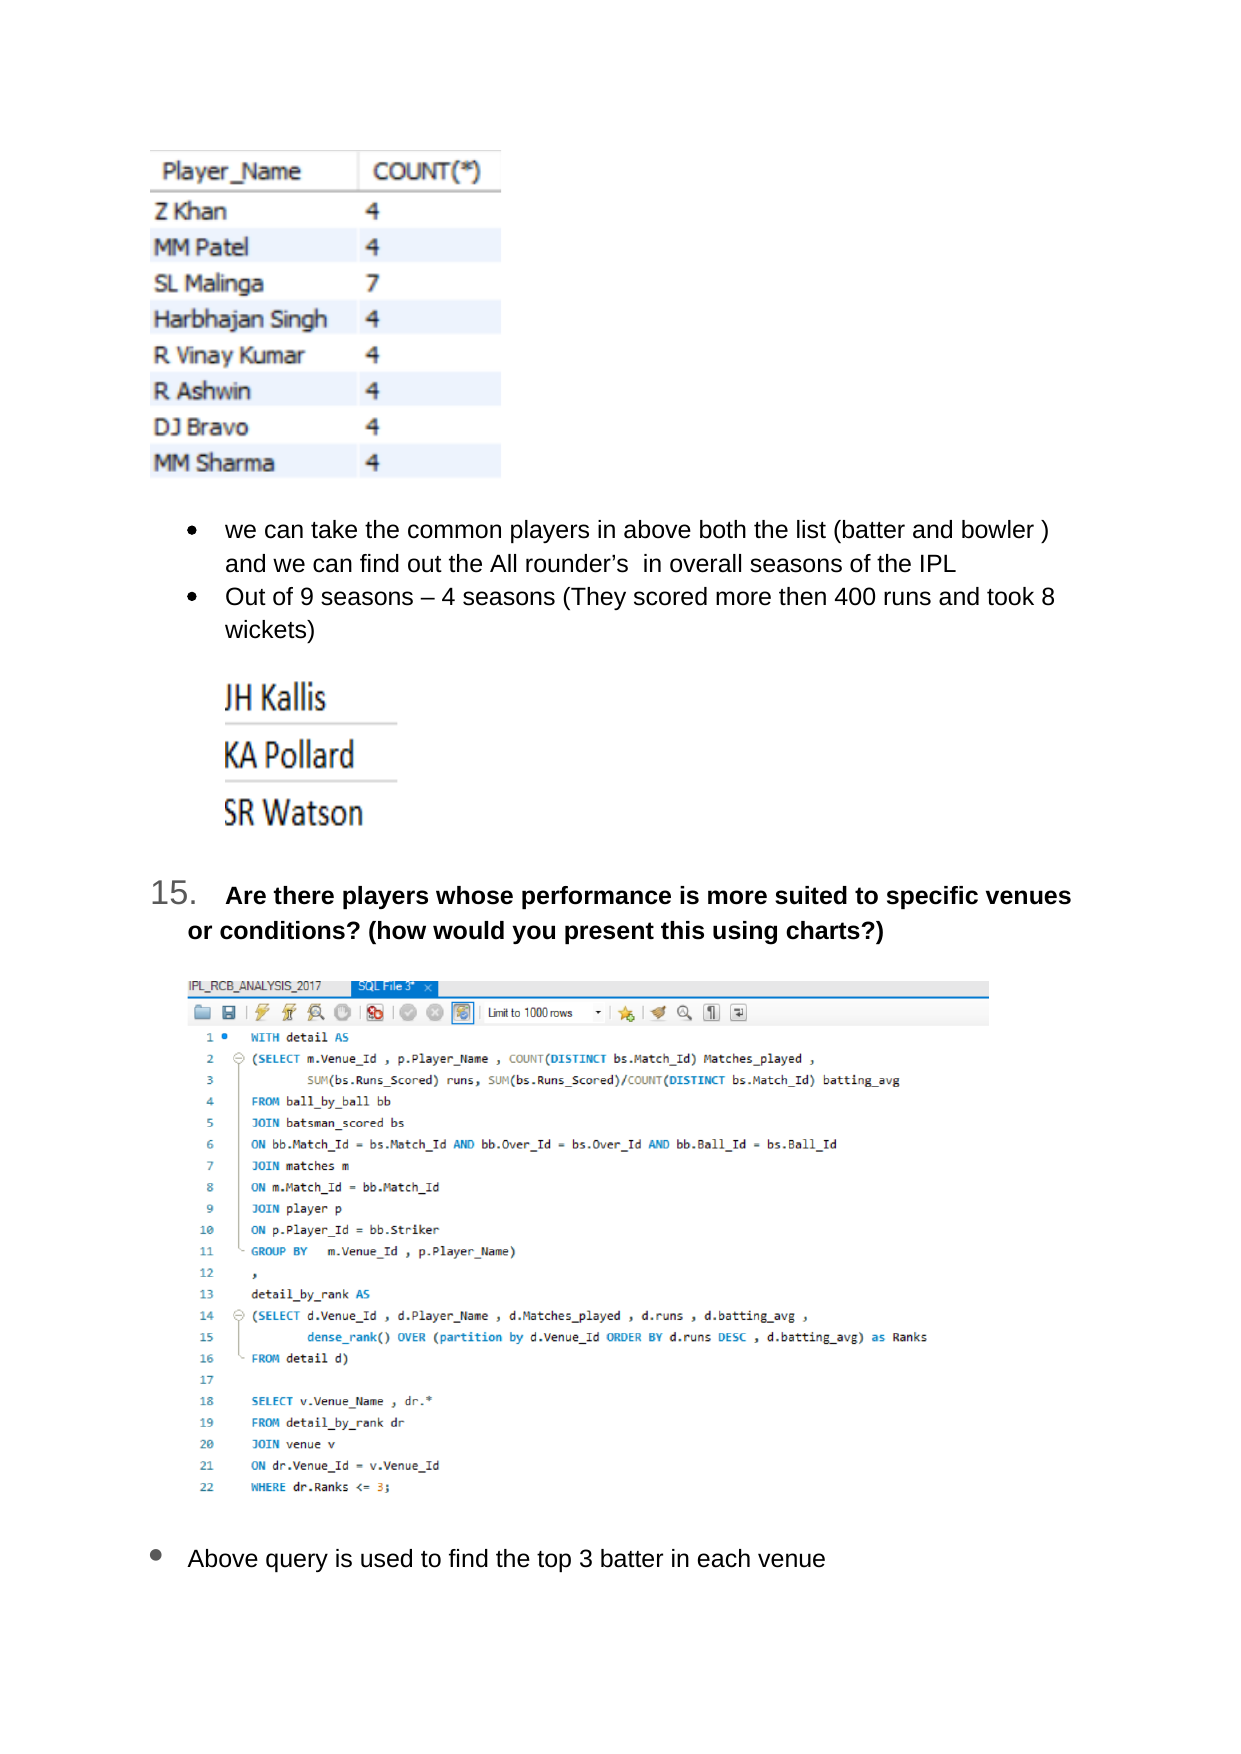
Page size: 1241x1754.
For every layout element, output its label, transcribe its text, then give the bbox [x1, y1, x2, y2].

picture [225, 680, 398, 838]
list we can take the common players in above both the list (batter and bowler ) and we can find out the All rounder’s in overall seasons of the IPL [187, 516, 1090, 577]
list Out of 9 seasons – 4 seasons (They scored more then 400 runs and took 8 wickets) [187, 582, 1090, 868]
picture [187, 981, 989, 1541]
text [150, 150, 1090, 512]
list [150, 1544, 1090, 1575]
picture [150, 150, 502, 482]
